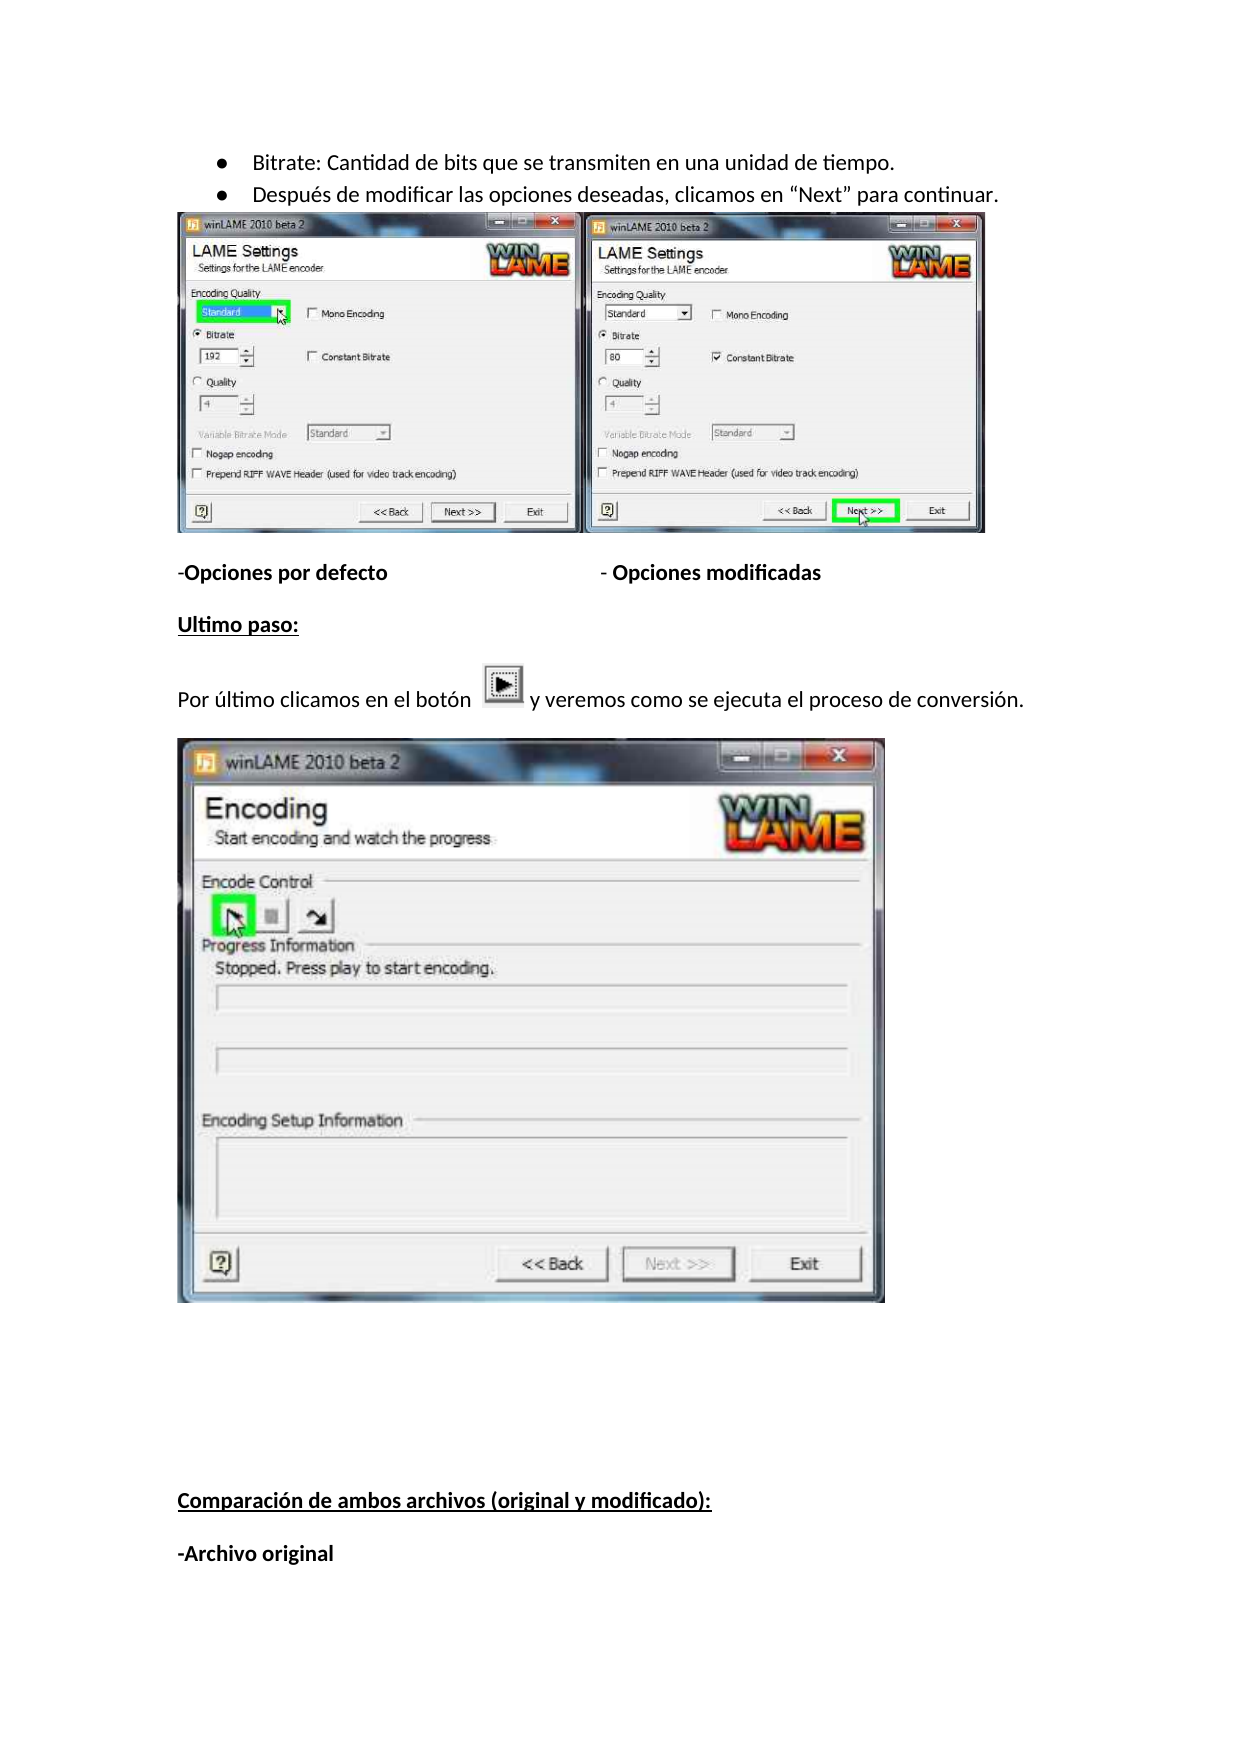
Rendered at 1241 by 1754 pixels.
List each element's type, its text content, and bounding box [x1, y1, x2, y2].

picture [482, 663, 525, 708]
picture [177, 212, 986, 533]
picture [177, 738, 885, 1303]
text Comparación de ambos archivos (original y modificado): [177, 1486, 1063, 1514]
list Bitrate: Cantidad de bits que se transmiten en una unidad de tiempo. [215, 148, 1063, 176]
list Después de modificar las opciones deseadas, clicamos en “Next” para continuar. [215, 180, 1063, 208]
text Ultimo paso: [177, 611, 1063, 639]
text -Opciones por defecto - Opciones modificadas [177, 558, 1063, 586]
text -Archivo original [177, 1539, 1063, 1567]
text Por último clicamos en el botón y veremos como se ejecuta el proceso de conversión. [177, 664, 1063, 713]
